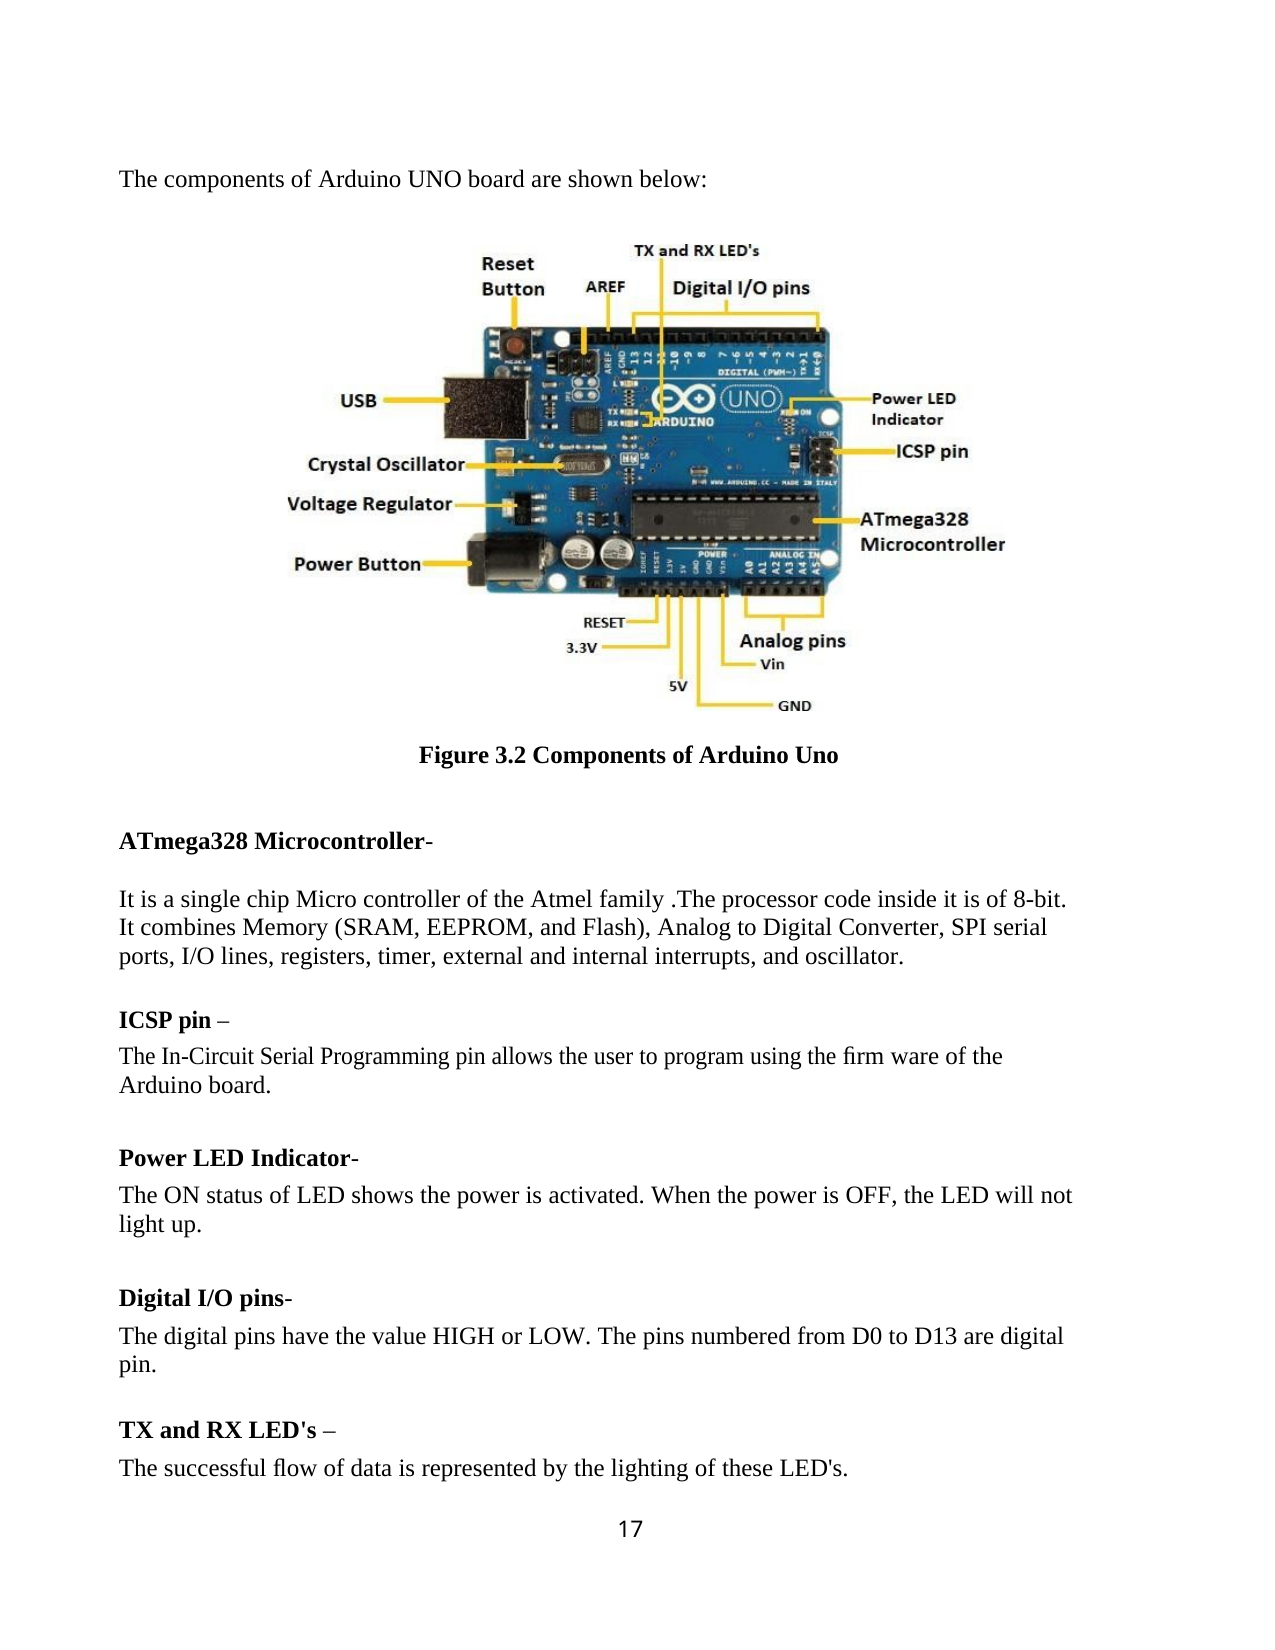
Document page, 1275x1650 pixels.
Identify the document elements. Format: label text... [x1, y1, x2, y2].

text The In-Circuit Serial Programming pin allows the user to program using the ﬁrm ware of the Arduino board. [119, 1041, 1082, 1098]
text Digital I/O pins- [119, 1283, 1081, 1312]
text The digital pins have the value HIGH or LOW. The pins numbered from D0 to D13 are digital pin. [119, 1321, 1081, 1378]
text Power LED Indicator- [119, 1143, 1081, 1171]
text TX and RX LED's – [119, 1416, 1081, 1444]
text ICSP pin – [119, 1006, 1082, 1034]
text Figure 3.2 Components of Arduino Uno [344, 741, 1142, 769]
text The successful ﬂow of data is represented by the lighting of these LED's. [119, 1453, 1081, 1482]
picture [287, 244, 1006, 711]
text The components of Arduino UNO board are shown below: [119, 164, 1142, 193]
text The ON status of LED shows the power is activated. When the power is OFF, the LED will not light up. [119, 1180, 1081, 1237]
text ATmega328 Microcontroller- [119, 826, 1081, 855]
text It is a single chip Micro controller of the Atmel family .The processor code inside it is of 8-bit. It combines Memory (SRAM, EEPROM, and Flash), Analog to Digital Converter, SPI serial ports, I/O lines, registers, timer, external and internal interrupts, and oscillator. [119, 884, 1081, 970]
